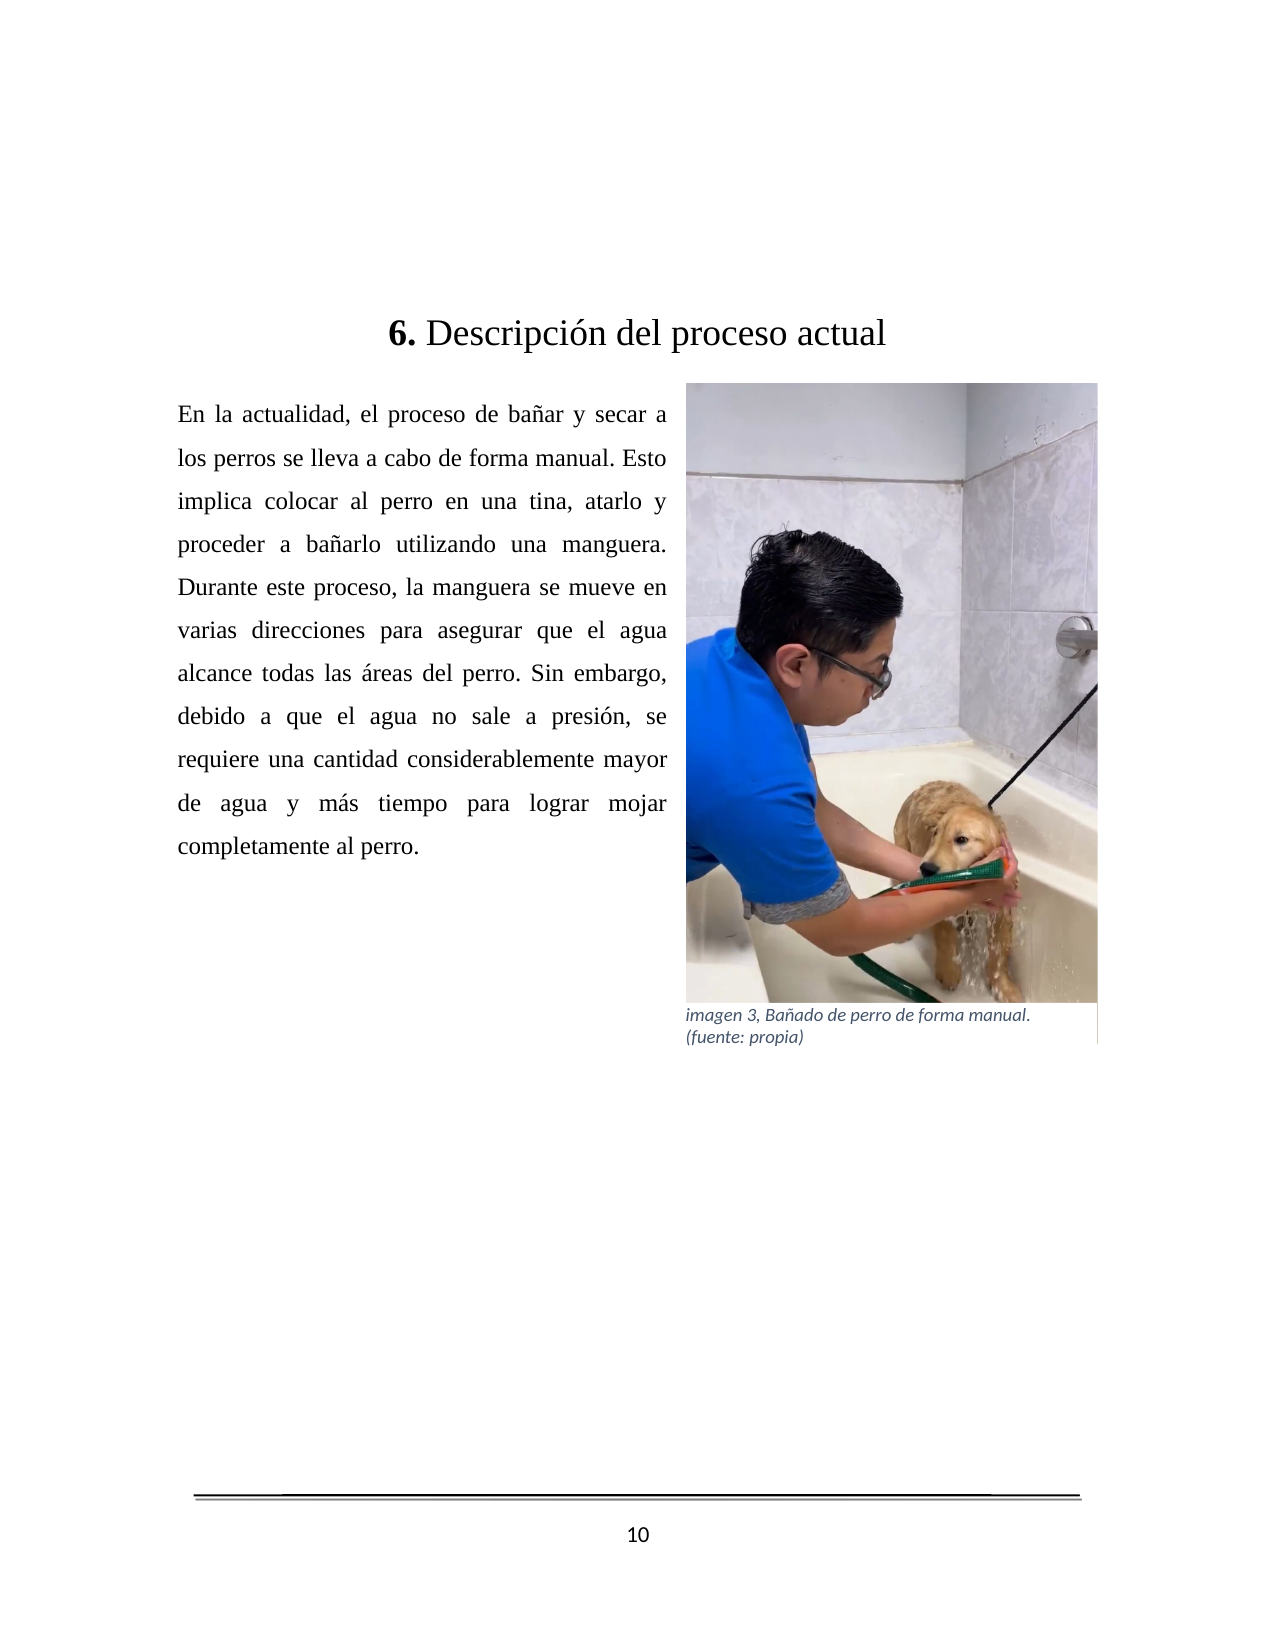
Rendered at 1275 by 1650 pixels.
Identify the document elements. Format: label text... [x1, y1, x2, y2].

subtitle Descripción del proceso actual [177, 310, 1098, 353]
picture [686, 383, 1098, 1044]
text En la actualidad, el proceso de bañar y secar a los perros se lleva a cabo de forma manual. Esto implica colocar al perro en una tina, atarlo y proceder a bañarlo utilizando una manguera. Durante este proceso, la manguera se mueve en varias direcciones para asegurar que el agua alcance todas las áreas del perro. Sin embargo, debido a que el agua no sale a presión, se requiere una cantidad considerablemente mayor de agua y más tiempo para lograr mojar completamente al perro. [177, 399, 686, 859]
